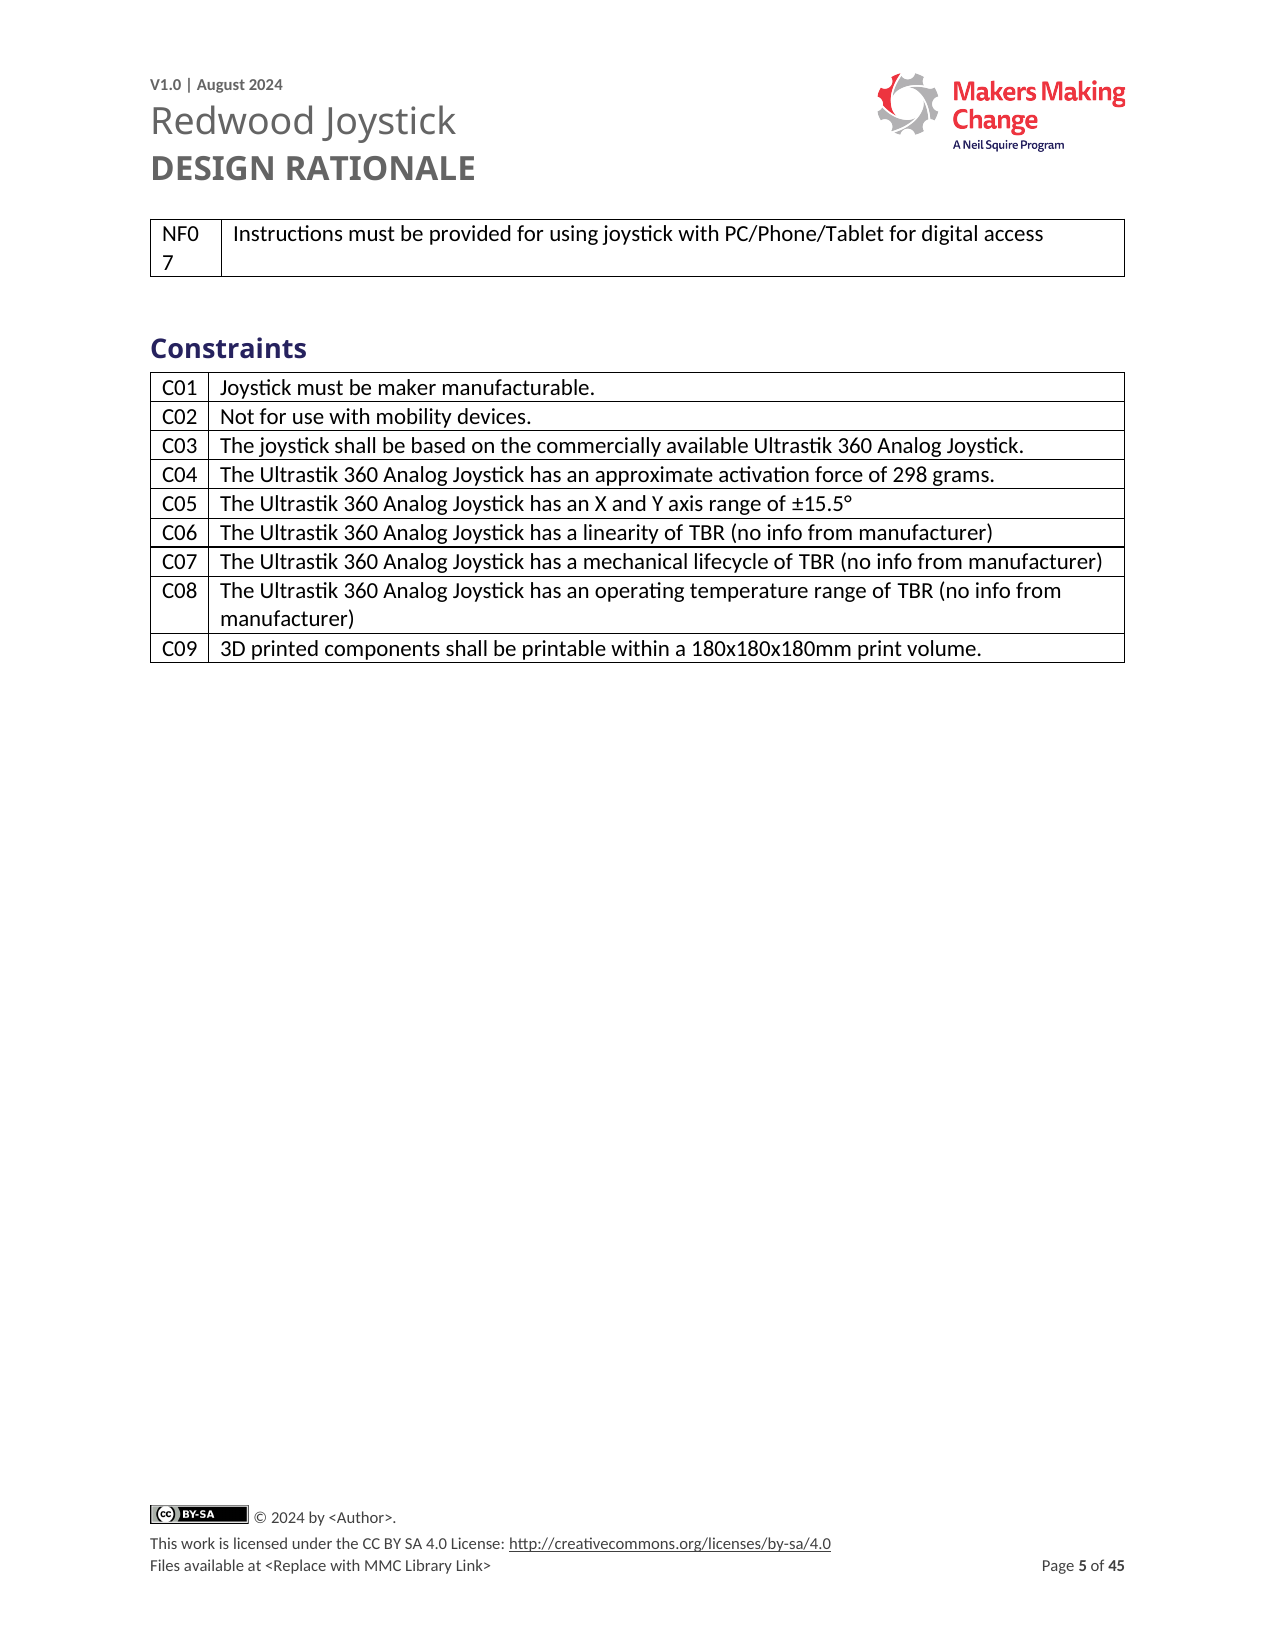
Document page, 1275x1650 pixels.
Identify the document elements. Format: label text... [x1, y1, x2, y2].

table_cell C09 [151, 634, 208, 662]
table_cell The Ultrastik 360 Analog Joystick has a mechanical lifecycle of TBR (no info from manufacturer) [209, 548, 1124, 576]
table_cell The Ultrastik 360 Analog Joystick has an X and Y axis range of ±15.5° [209, 489, 1124, 517]
table_cell Instructions must be provided for using joystick with PC/Phone/Tablet for digital access [222, 220, 1124, 276]
table_cell The Ultrastik 360 Analog Joystick has an operating temperature range of TBR (no info from manufacturer) [209, 577, 1124, 633]
table_cell C02 [151, 402, 208, 430]
table_cell C06 [151, 519, 208, 546]
table_cell The joystick shall be based on the commercially available Ultrastik 360 Analog Joystick. [209, 431, 1124, 459]
picture [877, 73, 1125, 152]
table_cell NF07 [151, 220, 221, 276]
table_cell C05 [151, 489, 208, 517]
table_cell C04 [151, 460, 208, 488]
table_cell The Ultrastik 360 Analog Joystick has a linearity of TBR (no info from manufacturer) [209, 519, 1124, 546]
table_cell C07 [151, 548, 208, 576]
picture [150, 1505, 249, 1524]
table_cell 3D printed components shall be printable within a 180x180x180mm print volume. [209, 634, 1124, 662]
subtitle Constraints [150, 330, 1125, 367]
table_header C01 [151, 373, 208, 401]
table_header Joystick must be maker manufacturable. [209, 373, 1124, 401]
table_cell C03 [151, 431, 208, 459]
table_cell Not for use with mobility devices. [209, 402, 1124, 430]
table_cell The Ultrastik 360 Analog Joystick has an approximate activation force of 298 grams. [209, 460, 1124, 488]
table_cell C08 [151, 577, 208, 633]
